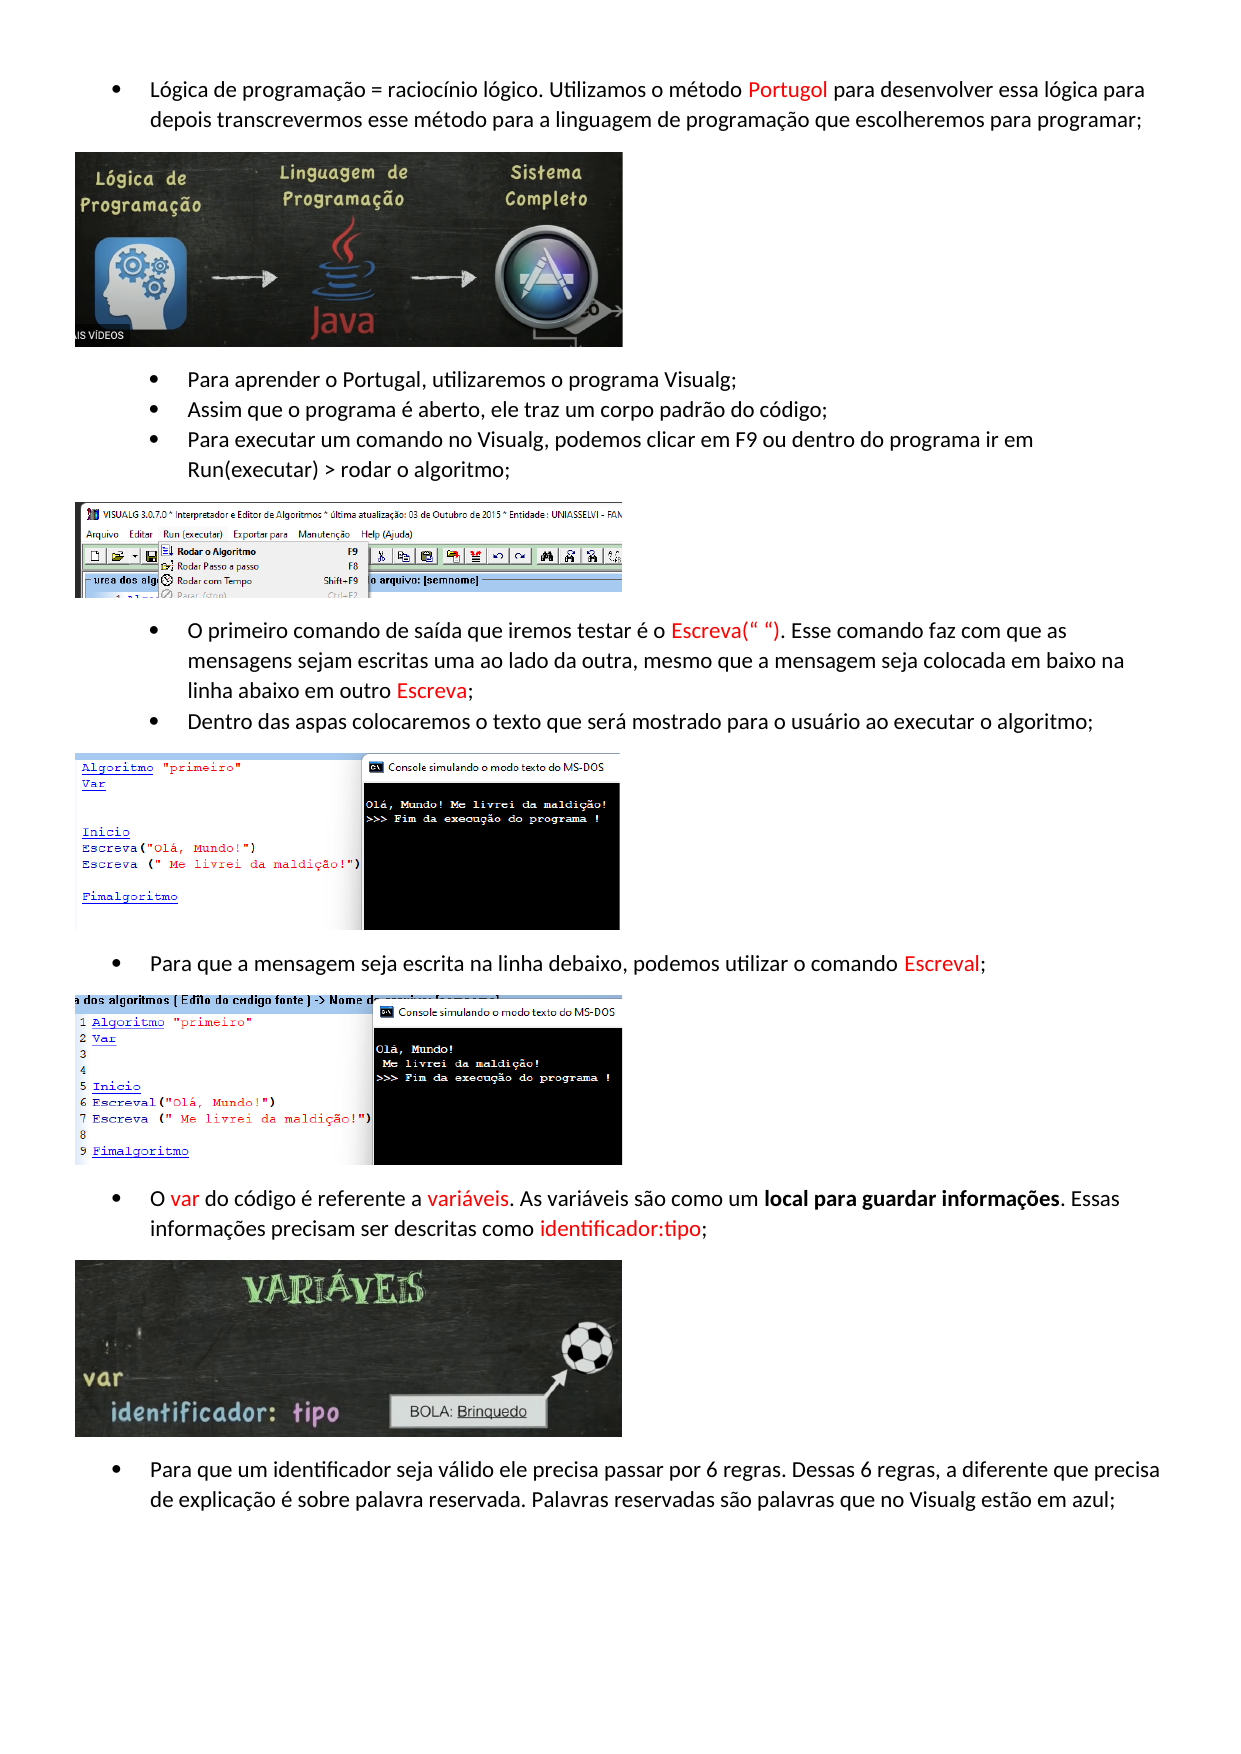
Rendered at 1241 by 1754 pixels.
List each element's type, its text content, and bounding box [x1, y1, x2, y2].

list Para que um identificador seja válido ele precisa passar por 6 regras. Dessas 6 regras, a diferente que precisa de explicação é sobre palavra reservada. Palavras reservadas são palavras que no Visualg estão em azul; [112, 1455, 1165, 1513]
picture [75, 152, 623, 347]
picture [75, 502, 622, 598]
picture [75, 753, 620, 930]
list Para que a mensagem seja escrita na linha debaixo, podemos utilizar o comando Escreval; [112, 949, 1165, 977]
picture [75, 1260, 622, 1437]
list Lógica de programação = raciocínio lógico. Utilizamos o método Portugol para desenvolver essa lógica para depois transcrevermos esse método para a linguagem de programação que escolheremos para programar; [112, 75, 1165, 133]
list O primeiro comando de saída que iremos testar é o Escreva(“ “). Esse comando faz com que as mensagens sejam escritas uma ao lado da outra, mesmo que a mensagem seja colocada em baixo na linha abaixo em outro Escreva; [150, 616, 1165, 705]
list Assim que o programa é aberto, ele traz um corpo padrão do código; [150, 395, 1165, 423]
list Dentro das aspas colocaremos o texto que será mostrado para o usuário ao executar o algoritmo; [150, 707, 1165, 735]
list O var do código é referente a variáveis. As variáveis são como um local para guardar informações. Essas informações precisam ser descritas como identificador:tipo; [112, 1184, 1165, 1242]
list Para aprender o Portugal, utilizaremos o programa Visualg; [150, 365, 1165, 393]
list Para executar um comando no Visualg, podemos clicar em F9 ou dentro do programa ir em Run(executar) > rodar o algoritmo; [150, 425, 1165, 484]
picture [75, 995, 623, 1165]
